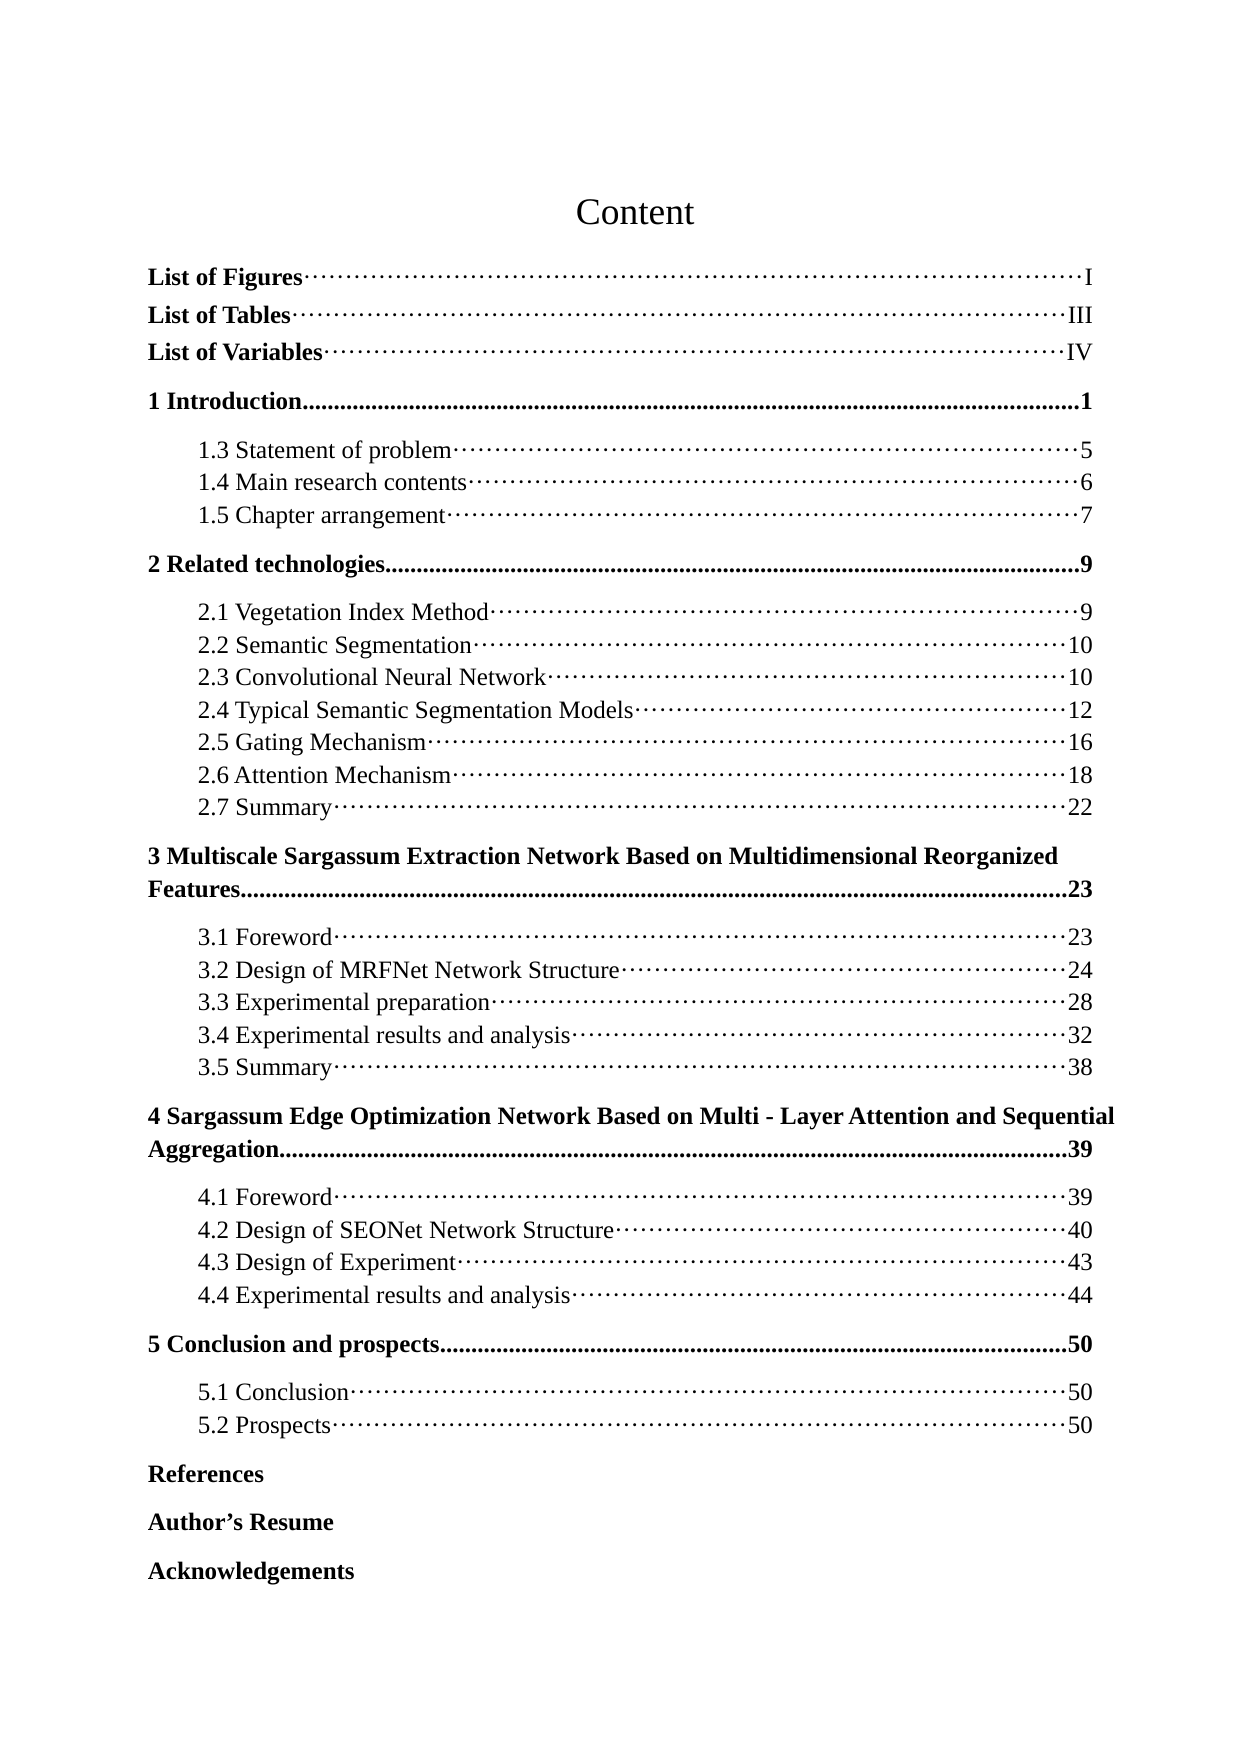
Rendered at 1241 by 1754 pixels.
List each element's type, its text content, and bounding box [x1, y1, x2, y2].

text 3.5 Summary 38 [148, 1051, 1093, 1083]
text 2 Related technologies 9 [148, 547, 1122, 579]
text 2.5 Gating Mechanism 16 [148, 726, 1093, 758]
text 2.4 Typical Semantic Segmentation Models 12 [148, 693, 1093, 726]
text 4 Sargassum Edge Optimization Network Based on Multi - Layer Attention and Sequential Aggregation 39 [148, 1099, 1122, 1164]
text List of Variables IV [148, 336, 1122, 368]
text 5.2 Prospects 50 [148, 1408, 1093, 1441]
text 2.3 Convolutional Neural Network 10 [148, 661, 1093, 693]
text 2.2 Semantic Segmentation 10 [148, 628, 1093, 661]
text 2.6 Attention Mechanism 18 [148, 758, 1093, 791]
text List of Tables III [148, 298, 1122, 330]
text 4.3 Design of Experiment 43 [148, 1246, 1093, 1278]
text 1.5 Chapter arrangement 7 [148, 498, 1093, 531]
text 3 Multiscale Sargassum Extraction Network Based on Multidimensional Reorganized Features 23 [148, 839, 1122, 904]
text 3.4 Experimental results and analysis 32 [148, 1018, 1093, 1051]
text 5 Conclusion and prospects 50 [148, 1327, 1122, 1359]
text List of Figures I [148, 260, 1122, 293]
text Acknowledgements [148, 1554, 1122, 1587]
text 4.2 Design of SEONet Network Structure 40 [148, 1213, 1093, 1246]
text 2.1 Vegetation Index Method 9 [148, 596, 1093, 628]
text Author’s Resume [148, 1506, 1122, 1538]
text 3.2 Design of MRFNet Network Structure 24 [148, 953, 1093, 986]
text 2.7 Summary 22 [148, 791, 1093, 823]
text 4.1 Foreword 39 [148, 1181, 1093, 1213]
text 1.4 Main research contents 6 [148, 466, 1093, 498]
text Content [148, 179, 1122, 244]
text 4.4 Experimental results and analysis 44 [148, 1278, 1093, 1311]
text 3.1 Foreword 23 [148, 921, 1093, 953]
text 1 Introduction 1 [148, 384, 1122, 417]
text References [148, 1457, 1122, 1489]
text 1.3 Statement of problem 5 [148, 433, 1093, 466]
text 5.1 Conclusion 50 [148, 1376, 1093, 1408]
text 3.3 Experimental preparation 28 [148, 986, 1093, 1018]
